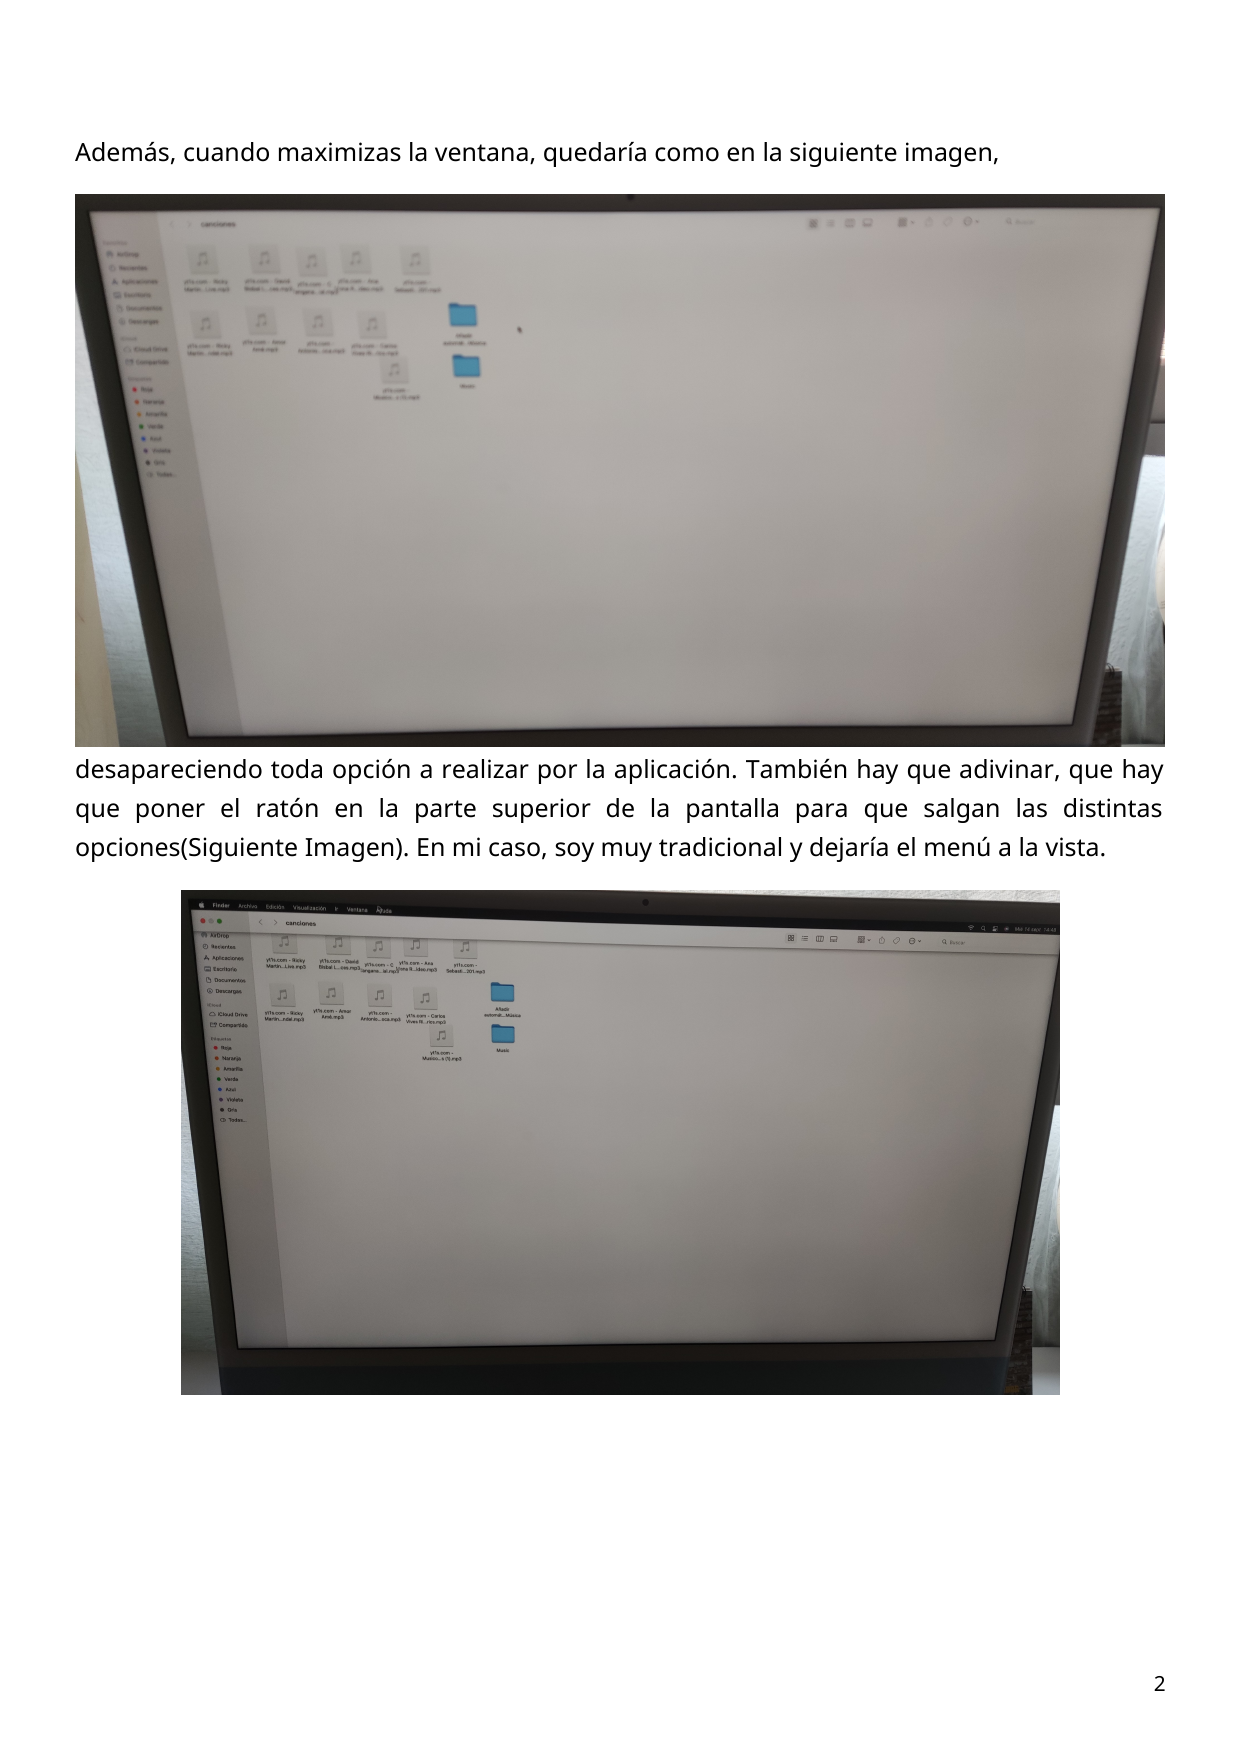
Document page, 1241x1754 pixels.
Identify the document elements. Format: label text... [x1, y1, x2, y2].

text desapareciendo toda opción a realizar por la aplicación. También hay que adivinar, que hay que poner el ratón en la parte superior de la pantalla para que salgan las distintas opciones(Siguiente Imagen). En mi caso, soy muy tradicional y dejaría el menú a la vista. [75, 747, 1165, 864]
picture [181, 890, 1060, 1395]
text Además, cuando maximizas la ventana, quedaría como en la siguiente imagen, [75, 135, 1165, 169]
picture [75, 194, 1165, 747]
